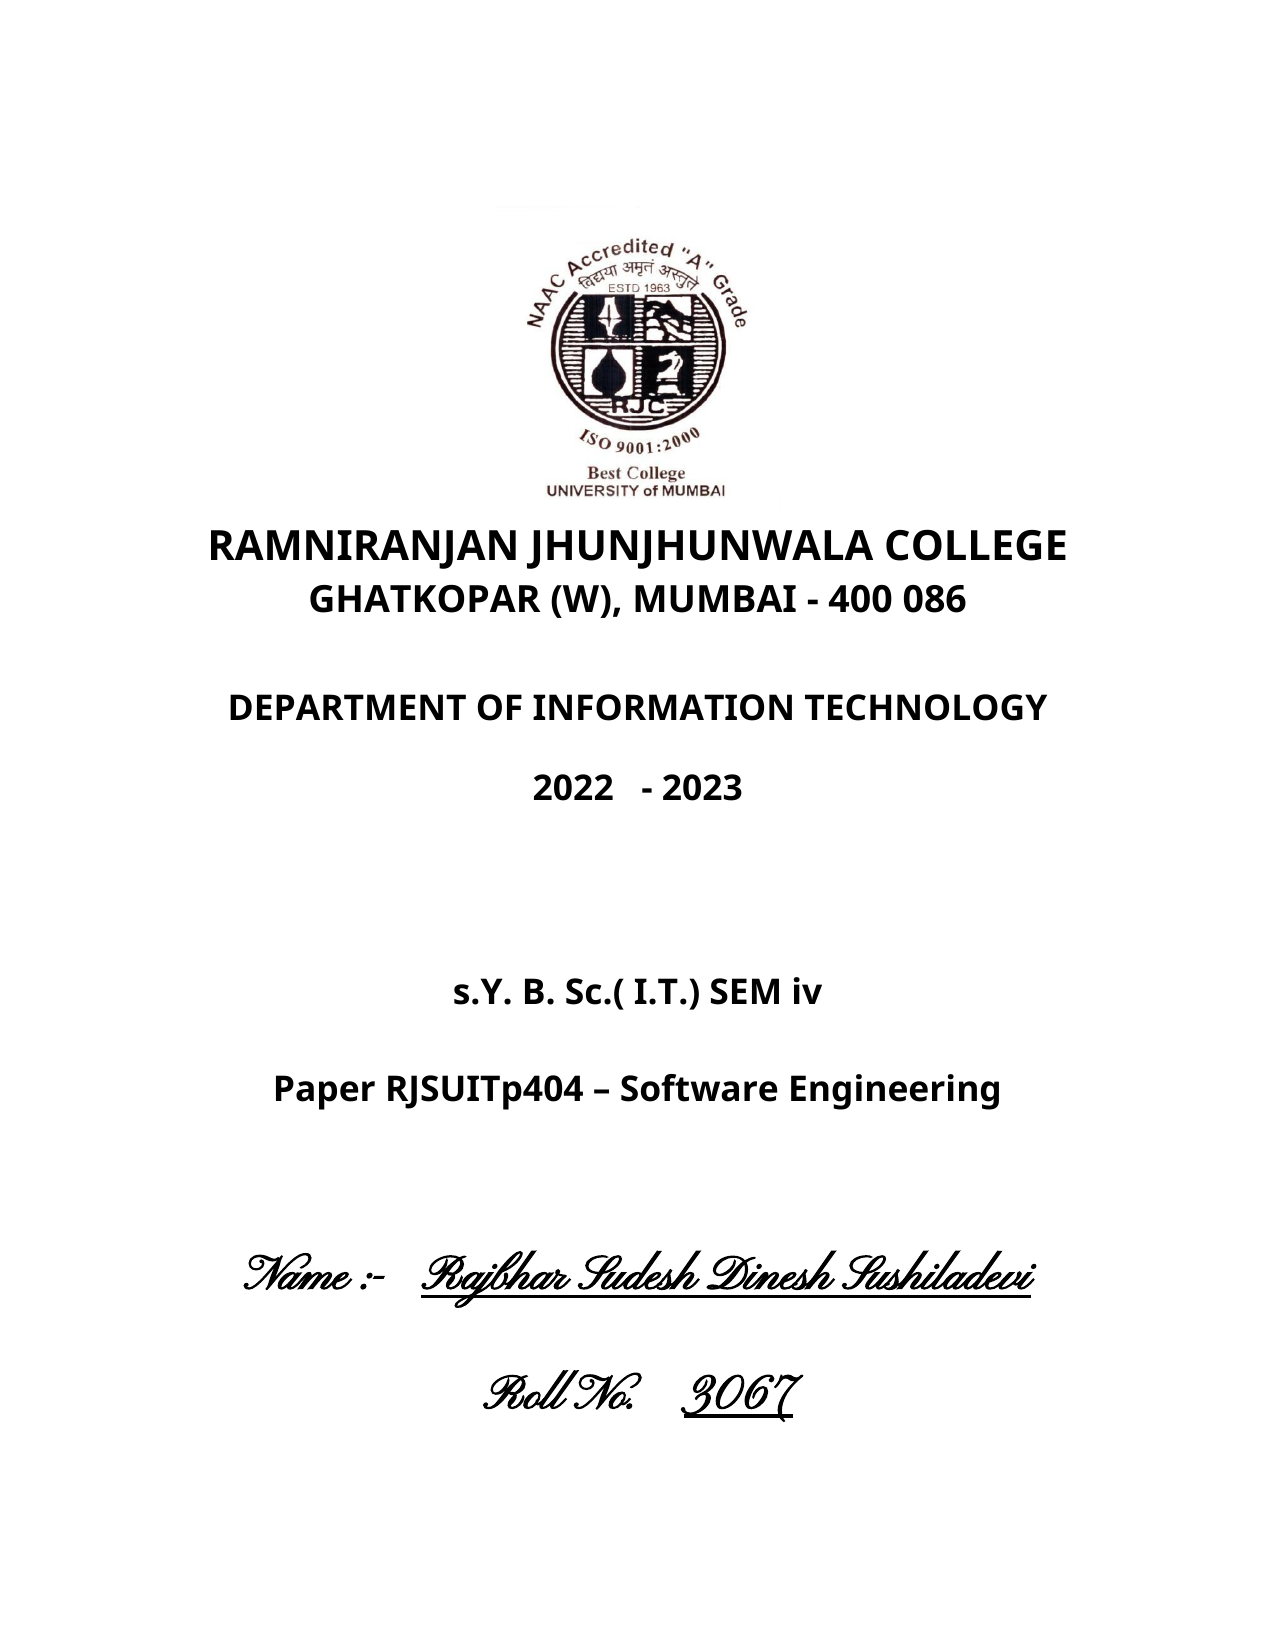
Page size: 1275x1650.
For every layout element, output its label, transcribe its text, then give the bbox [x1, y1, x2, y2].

text RAMNIRANJAN JHUNJHUNWALA COLLEGE GHATKOPAR (W), MUMBAI - 400 086 [150, 515, 1125, 623]
text Paper RJSUITp404 – Software Engineering [150, 1063, 1125, 1111]
text Roll No. 3067 [150, 1367, 1125, 1427]
text s.Y. B. Sc.( I.T.) SEM iv [150, 967, 1125, 1015]
text DEPARTMENT OF INFORMATION TECHNOLOGY [150, 683, 1125, 731]
text Name :- Rajbhar Sudesh Dinesh Sushiladevi [150, 1247, 1125, 1307]
text 2022 - 2023 [150, 762, 1125, 811]
picture [494, 206, 781, 516]
